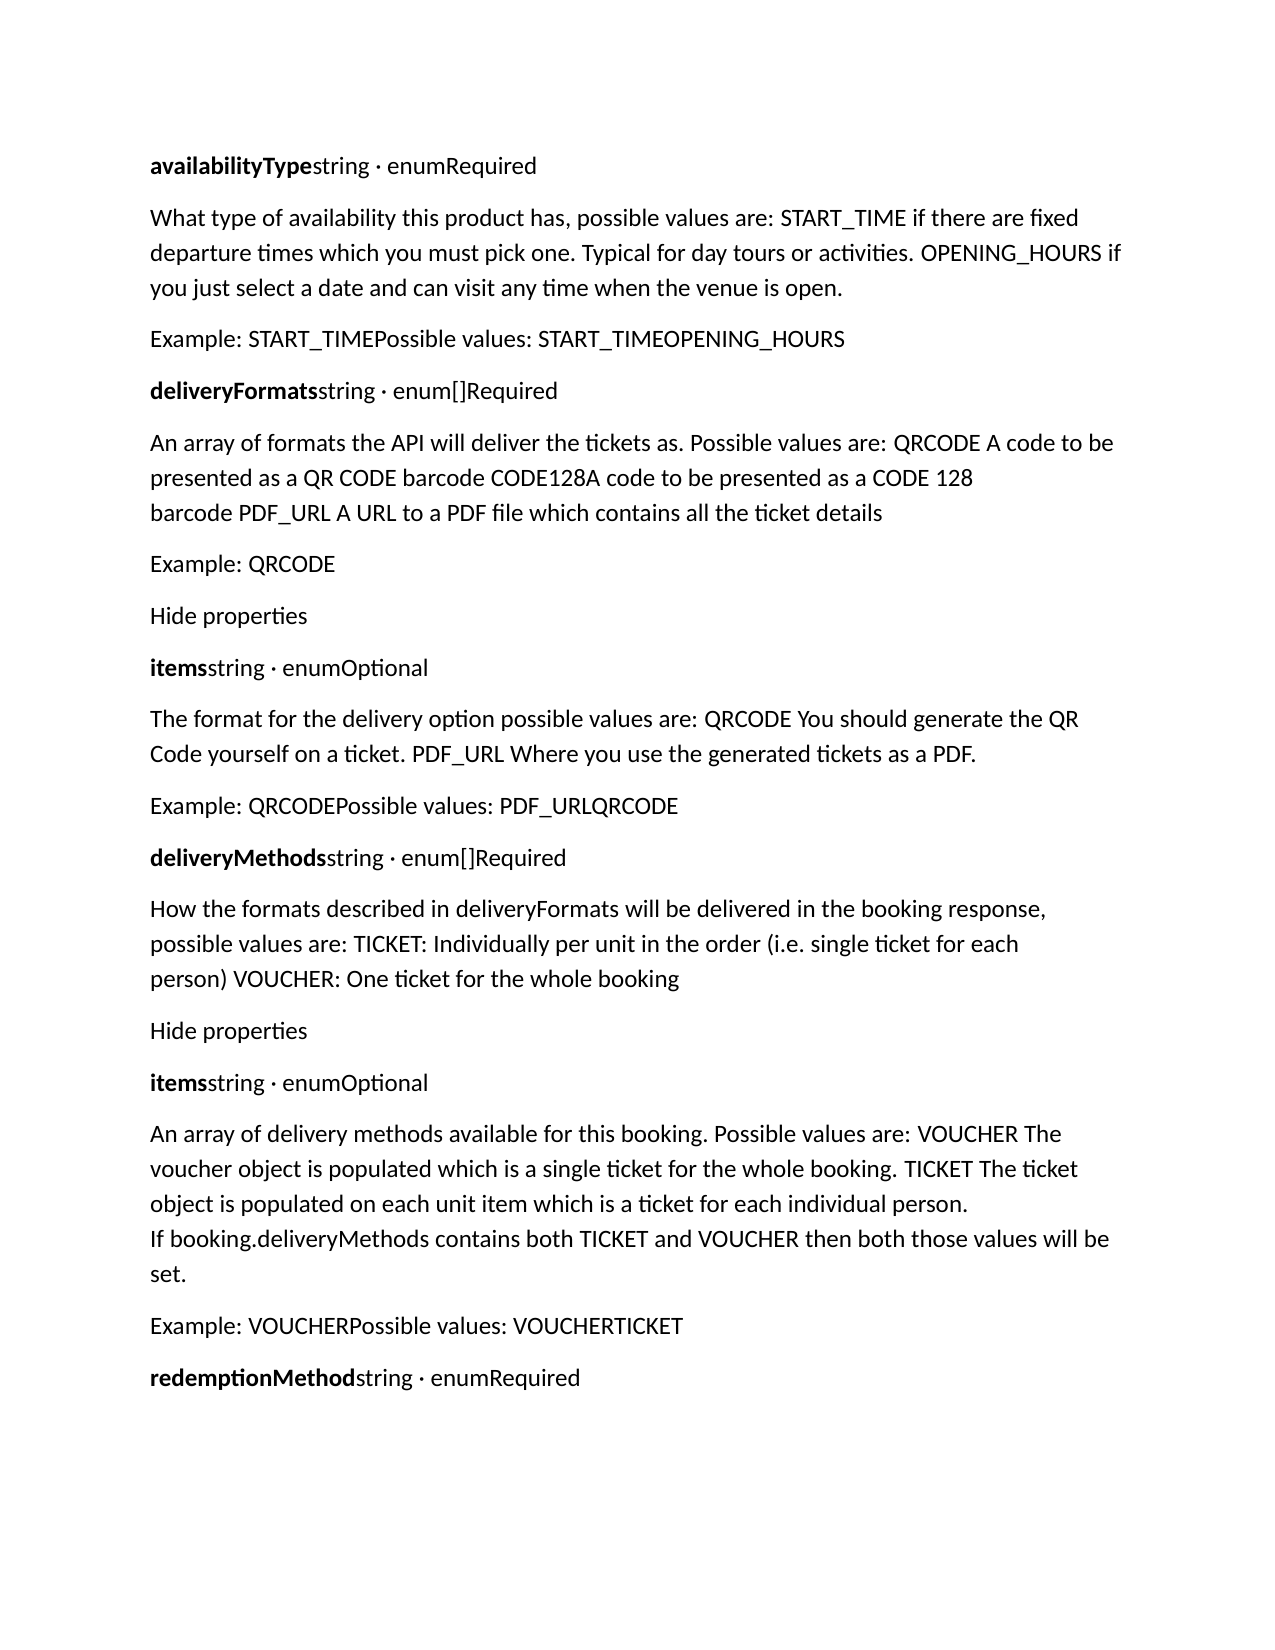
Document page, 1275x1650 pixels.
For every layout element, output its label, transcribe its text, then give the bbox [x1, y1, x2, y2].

text Example: VOUCHERPossible values: VOUCHERTICKET [150, 1310, 1125, 1341]
text itemsstring · enumOptional [150, 1067, 1125, 1097]
text availabilityTypestring · enumRequired [150, 150, 1125, 181]
text Hide properties [150, 1015, 1125, 1046]
text deliveryMethodsstring · enum[]Required [150, 842, 1125, 872]
text An array of formats the API will deliver the tickets as. Possible values are: QRCODE A code to be presented as a QR CODE barcode CODE128A code to be presented as a CODE 128 barcode PDF_URL A URL to a PDF file which contains all the ticket details [150, 427, 1125, 527]
text Example: QRCODE [150, 548, 1125, 579]
text itemsstring · enumOptional [150, 652, 1125, 682]
text How the formats described in deliveryFormats will be delivered in the booking response, possible values are: TICKET: Individually per unit in the order (i.e. single ticket for each person) VOUCHER: One ticket for the whole booking [150, 893, 1125, 994]
text Example: START_TIMEPossible values: START_TIMEOPENING_HOURS [150, 323, 1125, 354]
text An array of delivery methods available for this booking. Possible values are: VOUCHER The voucher object is populated which is a single ticket for the whole booking. TICKET The ticket object is populated on each unit item which is a ticket for each individual person. If booking.deliveryMethods contains both TICKET and VOUCHER then both those values will be set. [150, 1118, 1125, 1289]
text redemptionMethodstring · enumRequired [150, 1362, 1125, 1392]
text deliveryFormatsstring · enum[]Required [150, 375, 1125, 406]
text Example: QRCODEPossible values: PDF_URLQRCODE [150, 790, 1125, 821]
text What type of availability this product has, possible values are: START_TIME if there are fixed departure times which you must pick one. Typical for day tours or activities. OPENING_HOURS if you just select a date and can visit any time when the venue is open. [150, 202, 1125, 302]
text Hide properties [150, 600, 1125, 631]
text The format for the delivery option possible values are: QRCODE You should generate the QR Code yourself on a ticket. PDF_URL Where you use the generated tickets as a PDF. [150, 703, 1125, 769]
